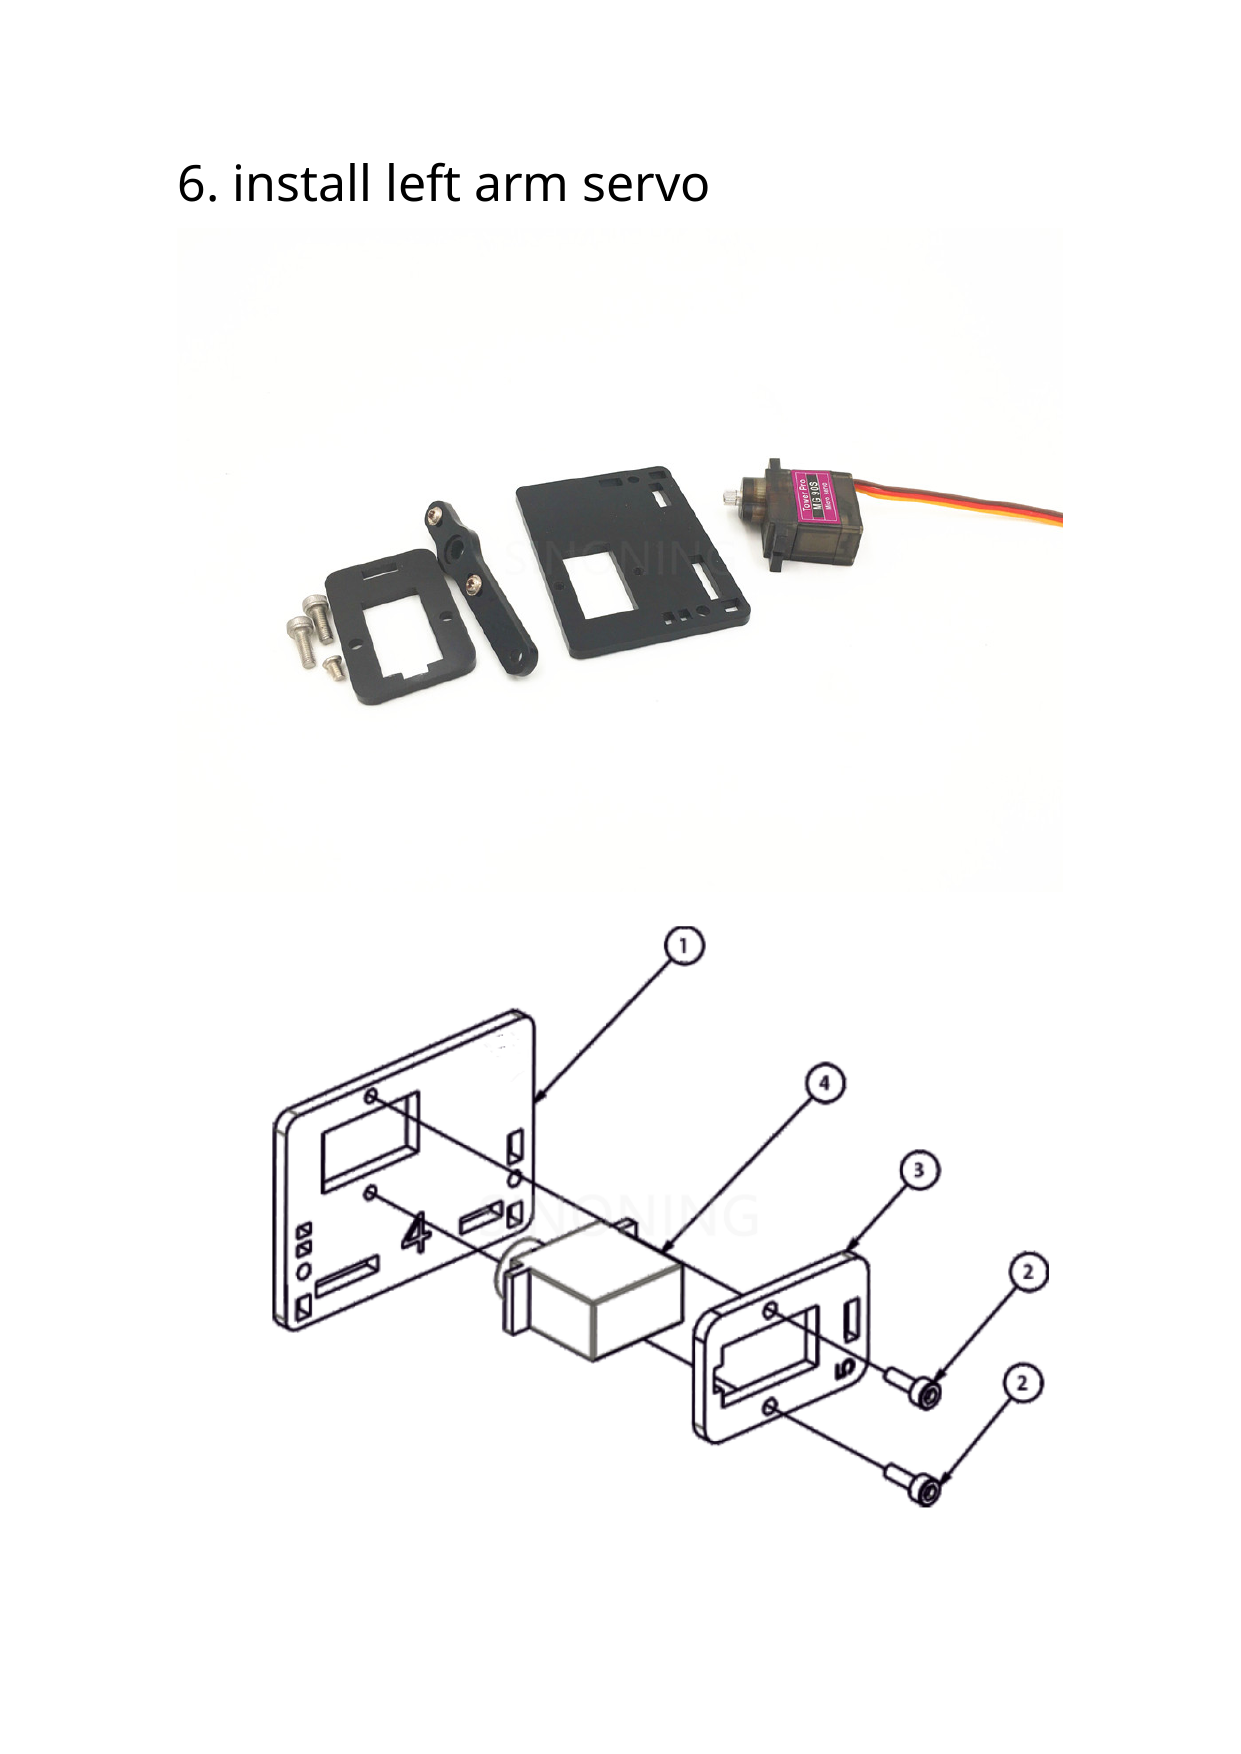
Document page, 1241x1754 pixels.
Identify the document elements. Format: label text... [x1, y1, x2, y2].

subtitle 6. install left arm servo [177, 148, 1063, 216]
picture [177, 228, 1063, 1545]
